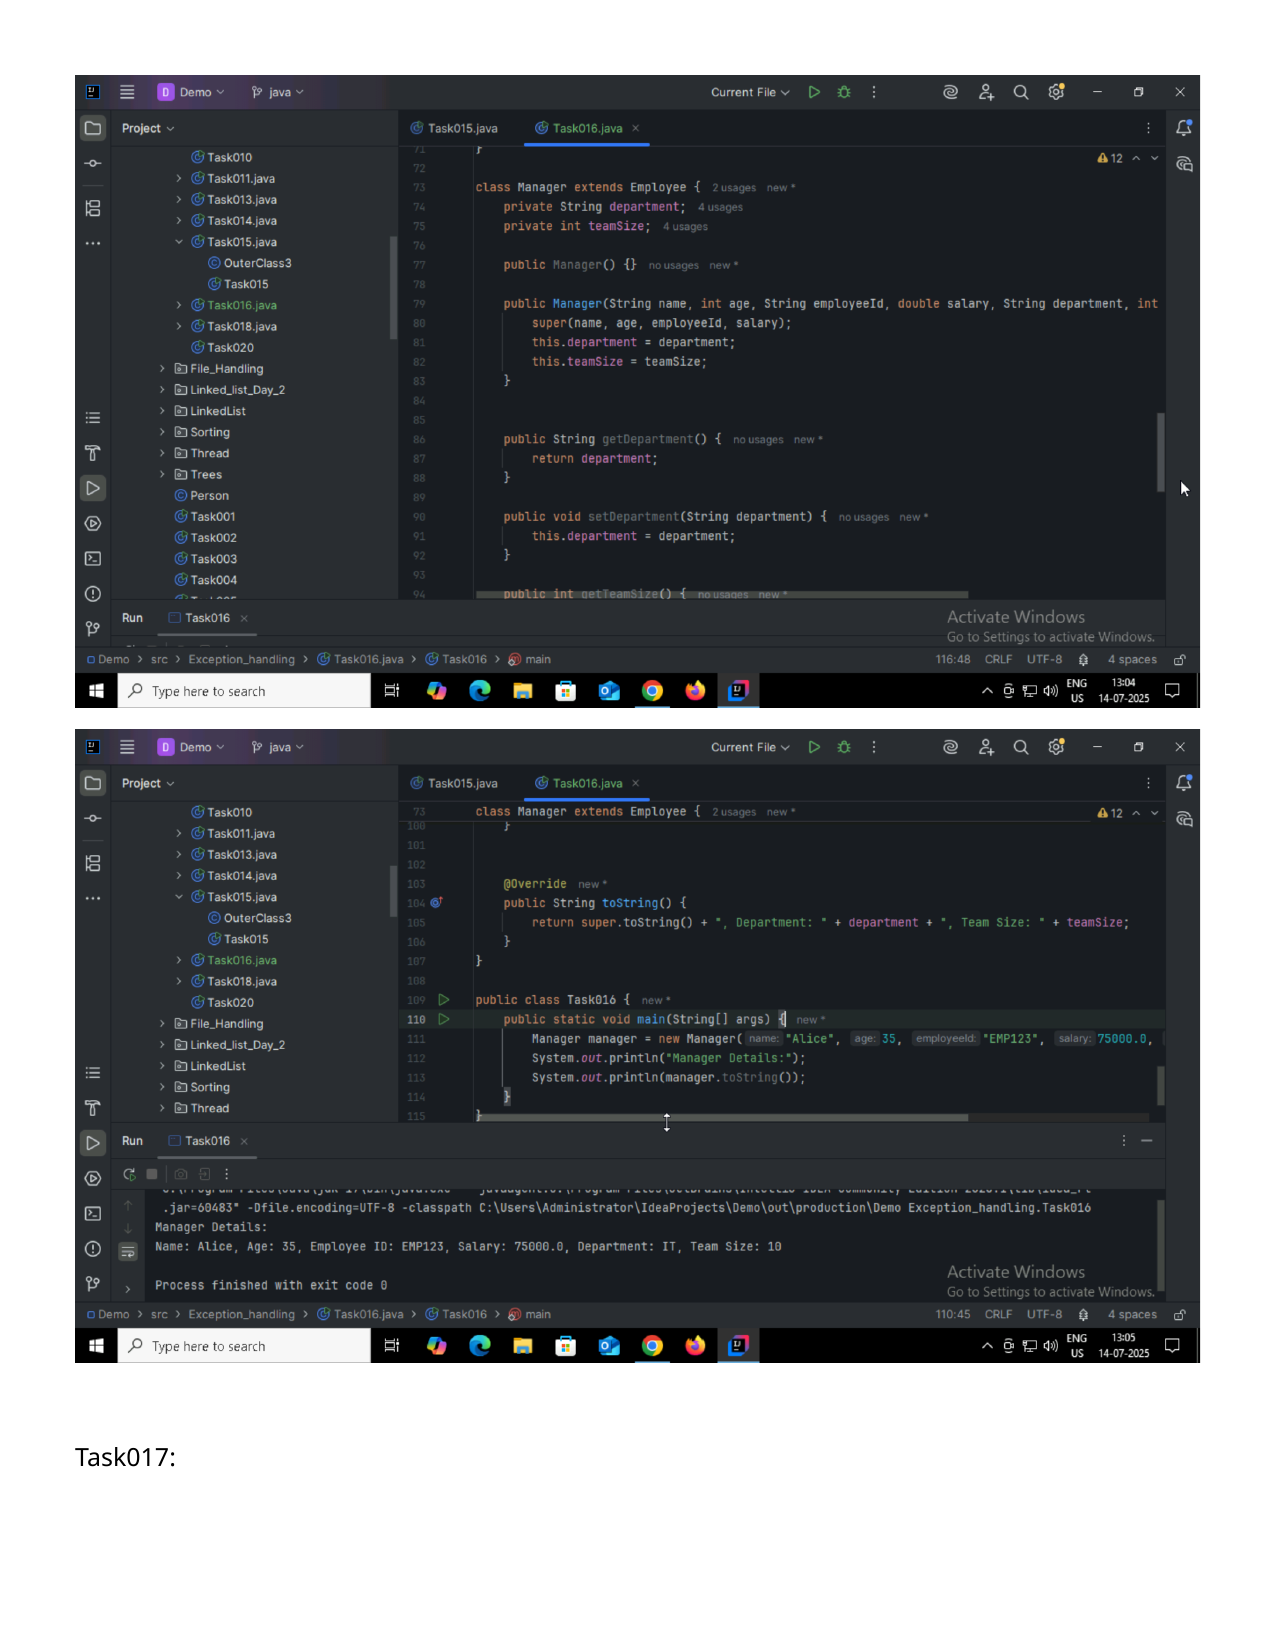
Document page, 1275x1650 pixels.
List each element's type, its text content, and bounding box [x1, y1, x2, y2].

picture [75, 729, 1200, 1363]
picture [75, 75, 1200, 708]
text Task017: [75, 1440, 1200, 1474]
